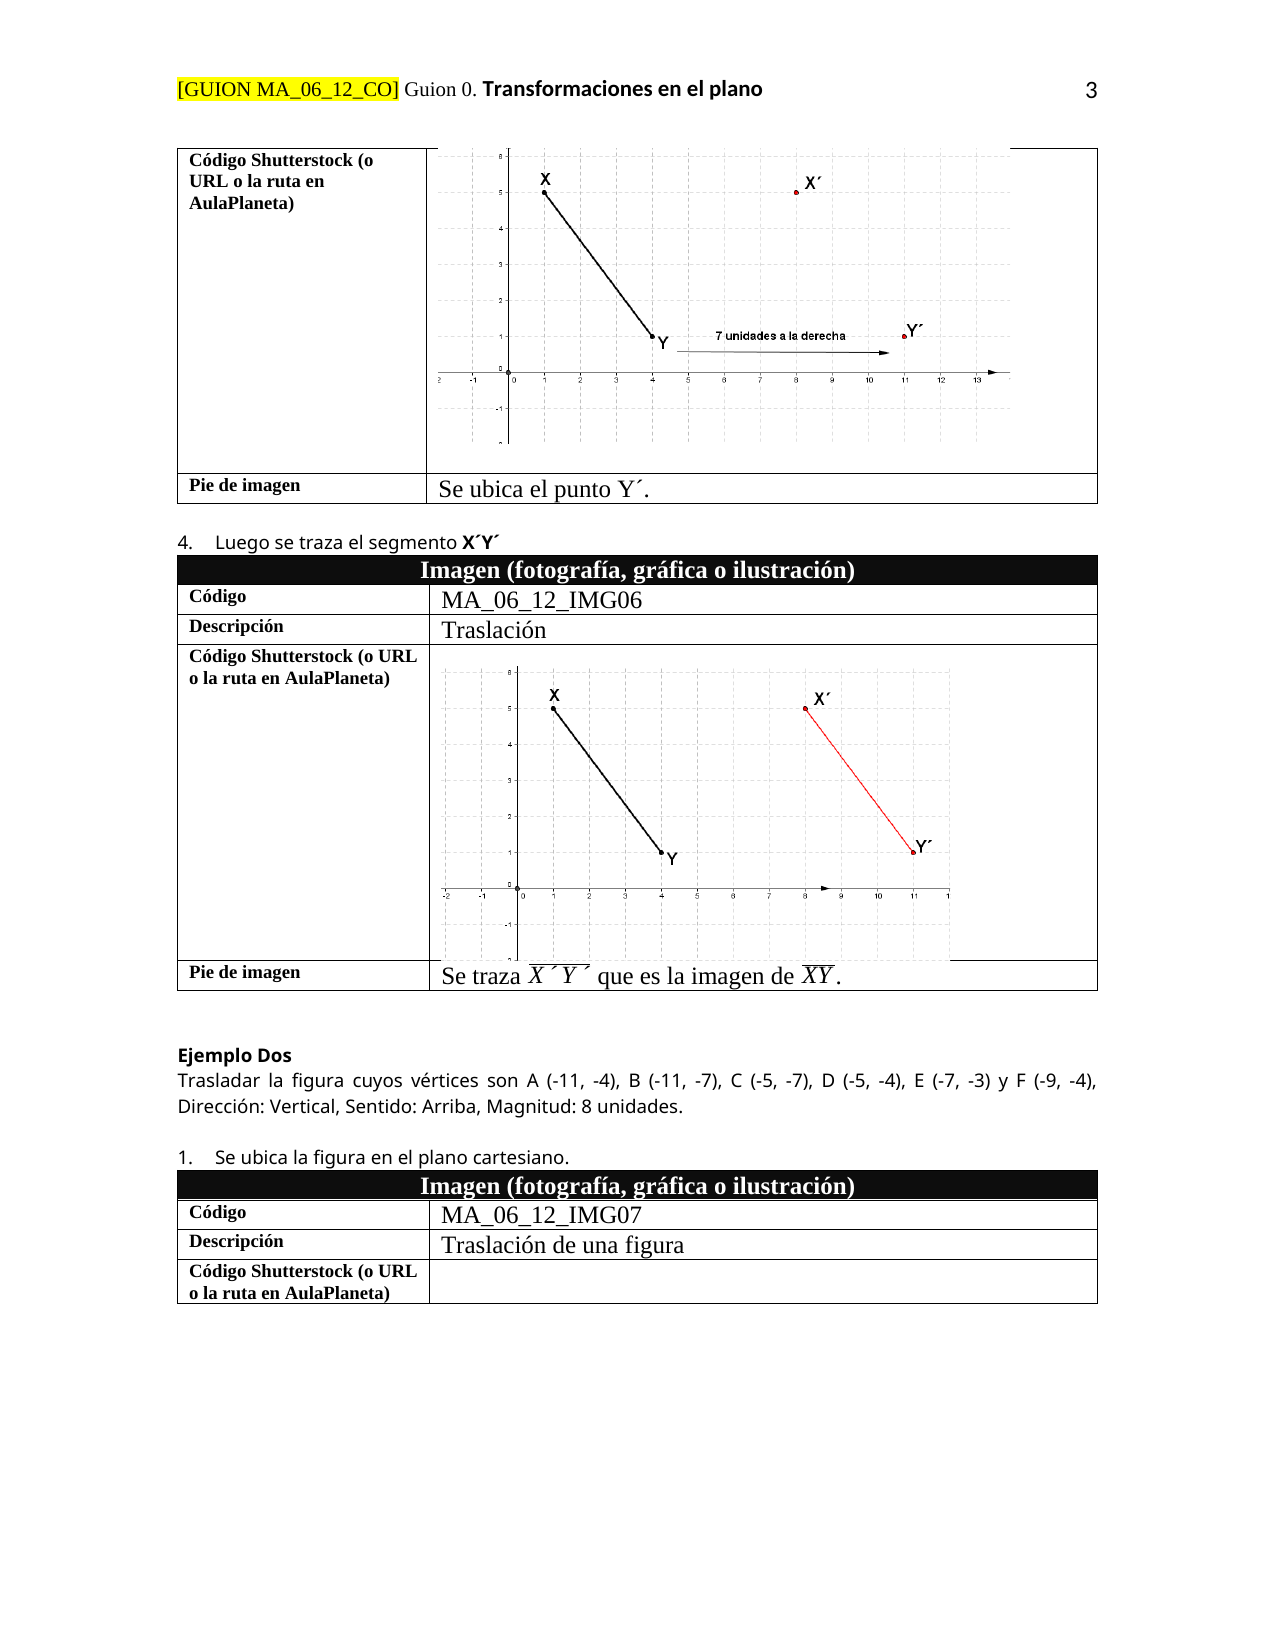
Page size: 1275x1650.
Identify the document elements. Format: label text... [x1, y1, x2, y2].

table_cell Traslación [430, 615, 1097, 644]
table_cell MA_06_12_IMG06 [430, 585, 1097, 614]
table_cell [178, 1260, 429, 1303]
text Ejemplo Dos [177, 1042, 1098, 1068]
table_cell Se ubica el punto Y´. [427, 474, 1097, 502]
list Se ubica la figura en el plano cartesiano. [177, 1144, 1098, 1170]
picture [441, 666, 951, 961]
table_cell Código Shutterstock (o URL o la ruta en AulaPlaneta) [178, 645, 429, 960]
table_cell Se traza que es la imagen de . [430, 961, 1097, 990]
table_cell [427, 149, 1097, 473]
table_cell [430, 1260, 1097, 1303]
table_cell Descripción [178, 1230, 429, 1259]
table_cell Descripción [178, 615, 429, 644]
table_cell Código [178, 1201, 429, 1229]
text Trasladar la figura cuyos vértices son A (-11, -4), B (-11, -7), C (-5, -7), D (-5, -4), E (-7, -3) y F (-9, -4), Dirección: Vertical, Sentido: Arriba, Magnitud: 8 unidades. [177, 1068, 1098, 1119]
table_header Imagen (fotografía, gráfica o ilustración) [178, 556, 1097, 584]
table_cell [430, 645, 1097, 960]
table_cell Pie de imagen [178, 474, 426, 502]
table_cell MA_06_12_IMG07 [430, 1201, 1097, 1229]
table_header Imagen (fotografía, gráfica o ilustración) [178, 1171, 1097, 1199]
picture [438, 148, 1011, 444]
table_cell Código Shutterstock (o URL o la ruta en AulaPlaneta) [178, 149, 426, 473]
table_cell Código [178, 585, 429, 614]
table_cell Pie de imagen [178, 961, 429, 990]
list Luego se traza el segmento X´Y´ [177, 529, 1098, 554]
table_cell Traslación de una figura [430, 1230, 1097, 1259]
